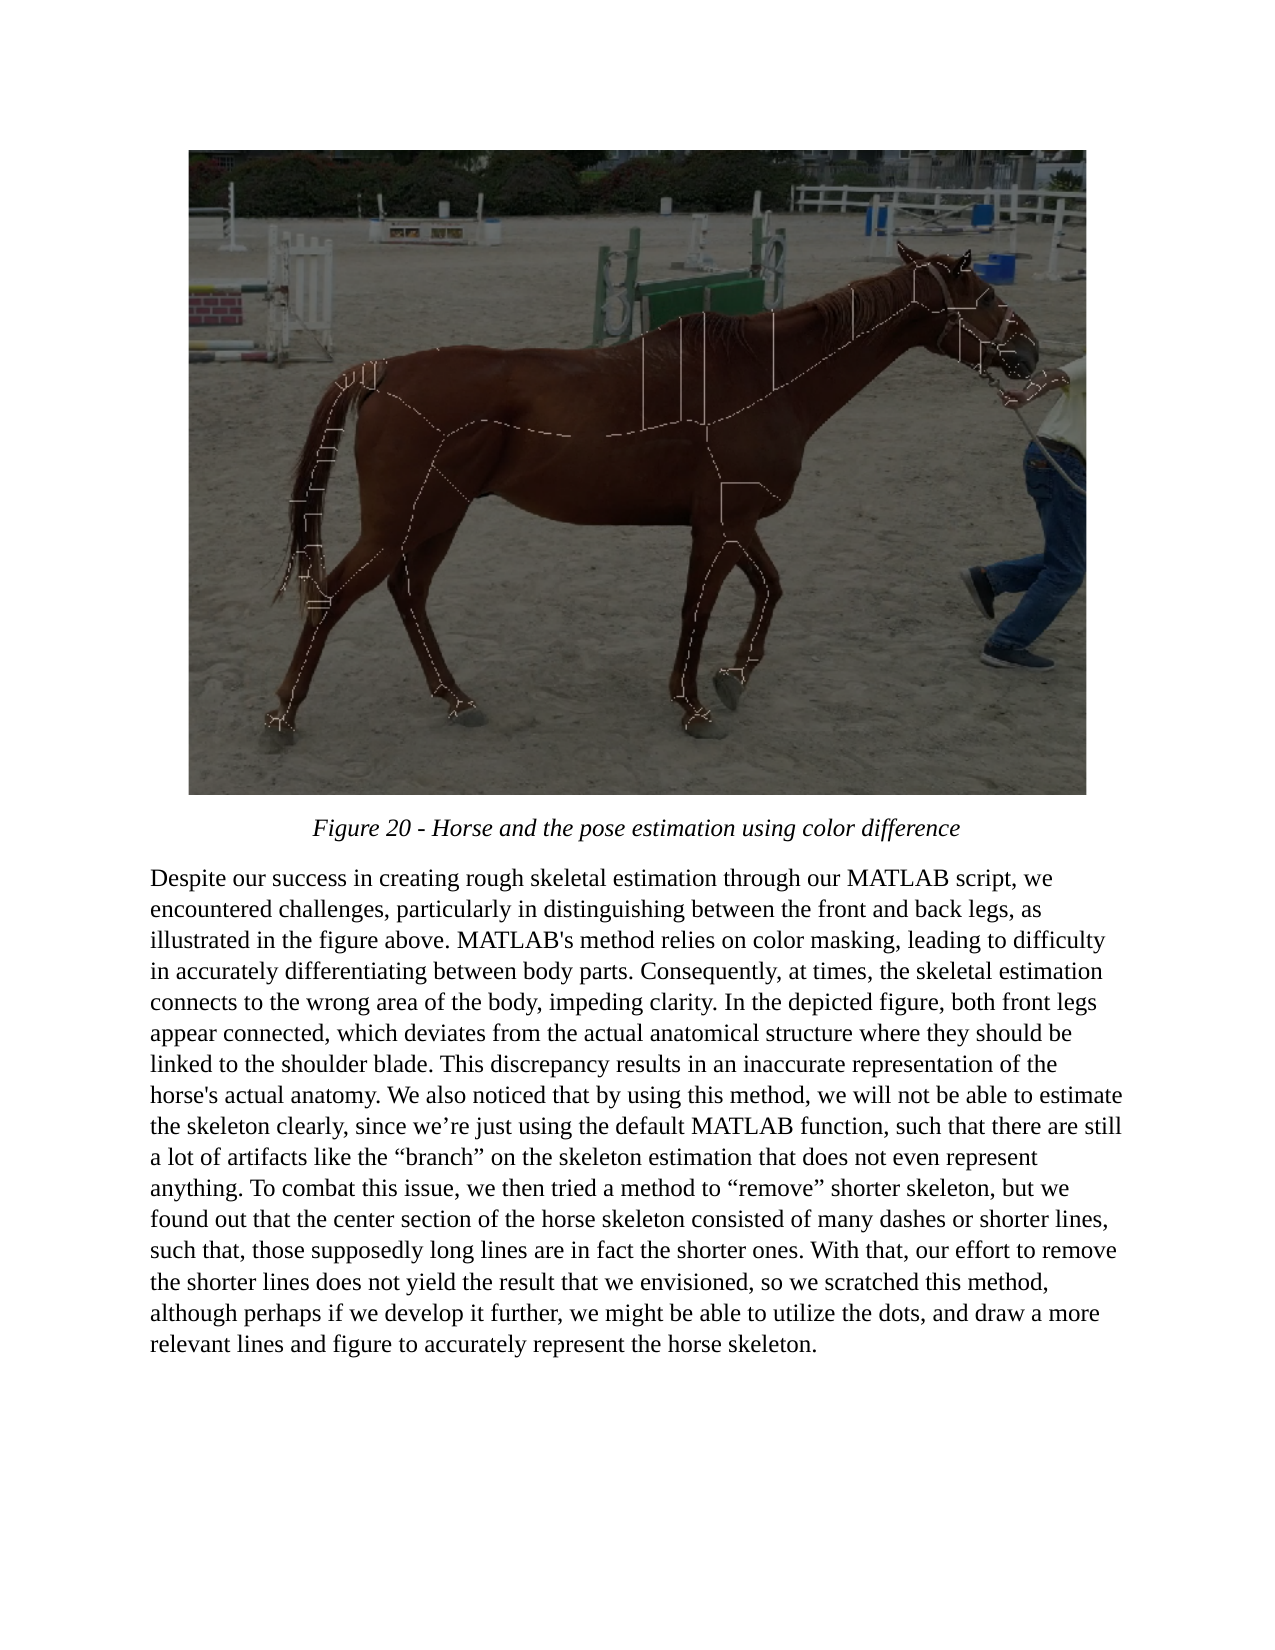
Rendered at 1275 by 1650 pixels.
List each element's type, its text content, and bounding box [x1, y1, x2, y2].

text Despite our success in creating rough skeletal estimation through our MATLAB script, we encountered challenges, particularly in distinguishing between the front and back legs, as illustrated in the figure above. MATLAB's method relies on color masking, leading to difficulty in accurately differentiating between body parts. Consequently, at times, the skeletal estimation connects to the wrong area of the body, impeding clarity. In the depicted figure, both front legs appear connected, which deviates from the actual anatomical structure where they should be linked to the shoulder blade. This discrepancy results in an inaccurate representation of the horse's actual anatomy. We also noticed that by using this method, we will not be able to estimate the skeleton clearly, since we’re just using the default MATLAB function, such that there are still a lot of artifacts like the “branch” on the skeleton estimation that does not even represent anything. To combat this issue, we then tried a method to “remove” shorter skeleton, but we found out that the center section of the horse skeleton consisted of many dashes or shorter lines, such that, those supposedly long lines are in fact the shorter ones. With that, our effort to remove the shorter lines does not yield the result that we envisioned, so we scratched this method, although perhaps if we develop it further, we might be able to utilize the dots, and draw a more relevant lines and figure to accurately represent the horse skeleton. [150, 863, 1125, 1357]
picture [188, 150, 1087, 795]
